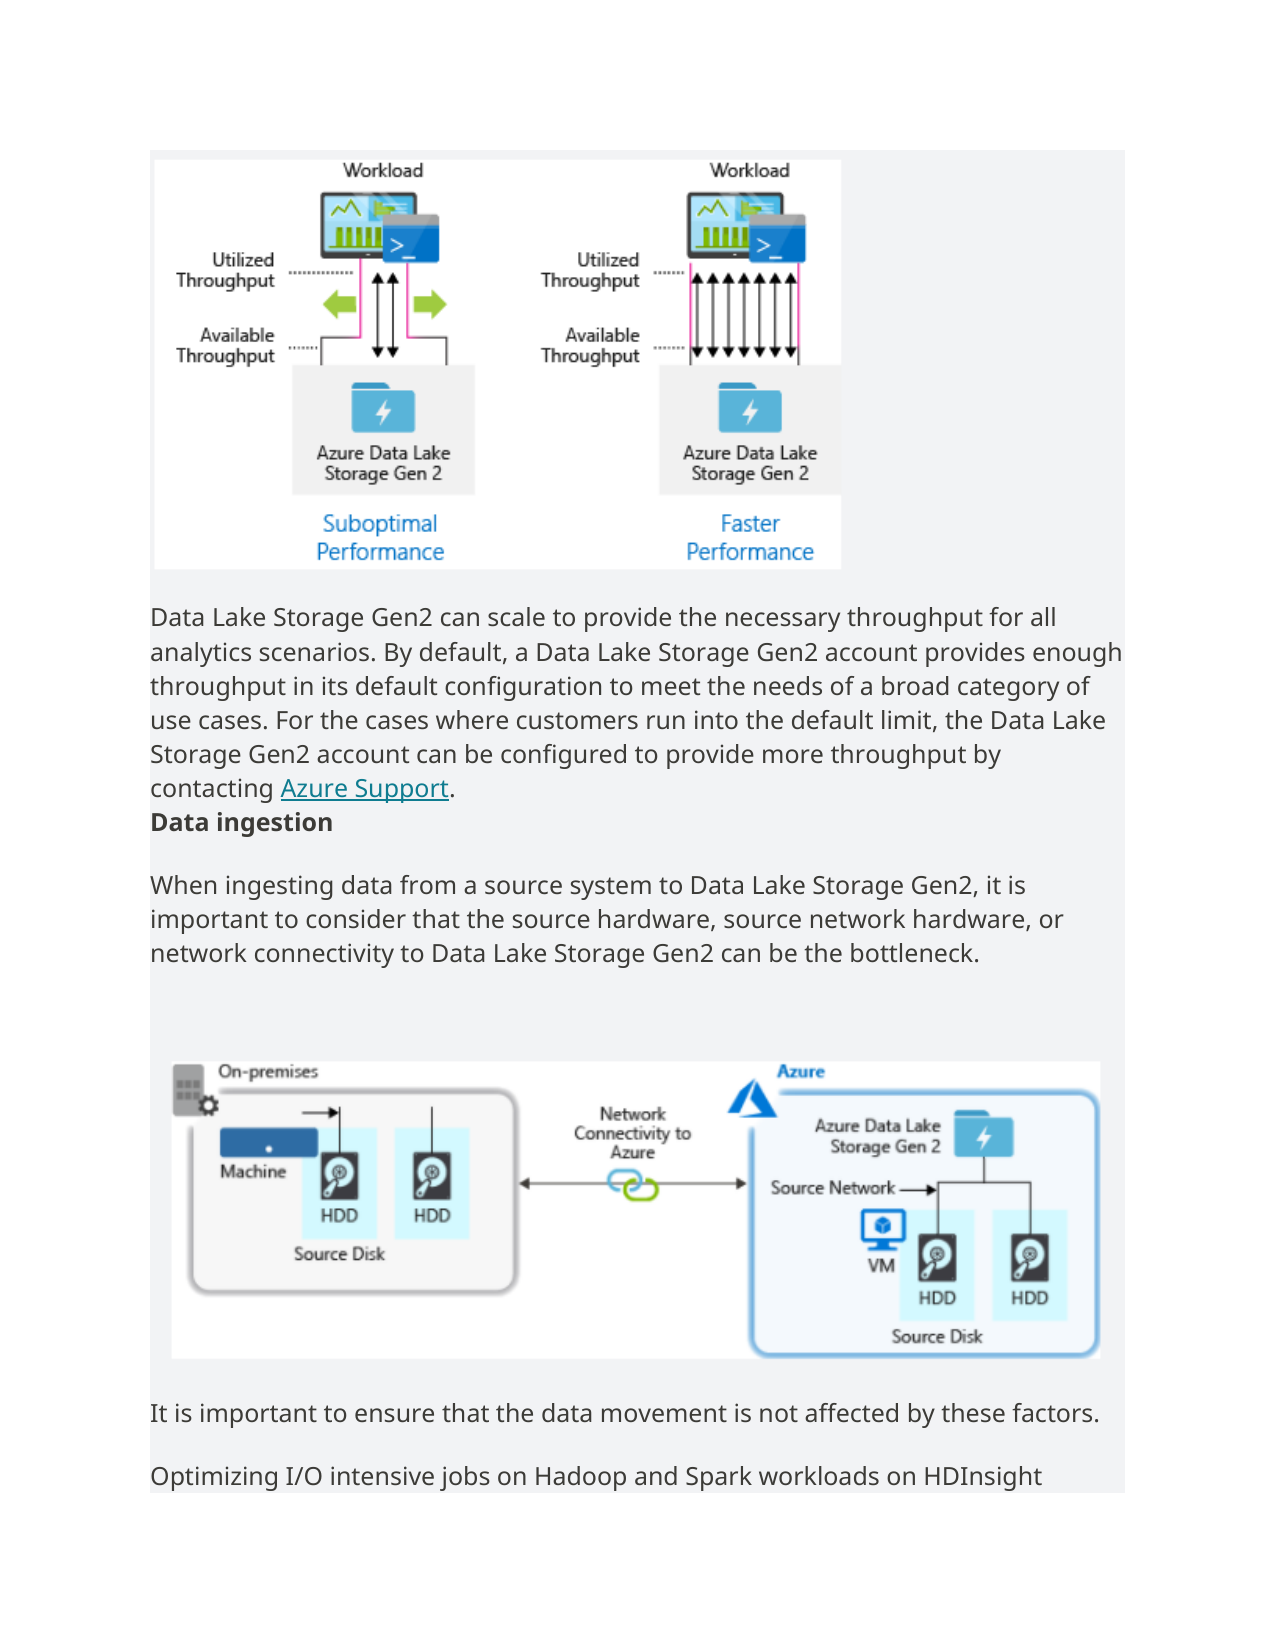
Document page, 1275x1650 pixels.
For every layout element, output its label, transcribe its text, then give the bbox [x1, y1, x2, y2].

picture [150, 150, 854, 601]
picture [150, 1049, 1121, 1367]
text Data ingestion [150, 804, 1125, 838]
text Data Lake Storage Gen2 can scale to provide the necessary throughput for all analytics scenarios. By default, a Data Lake Storage Gen2 account provides enough throughput in its default configuration to meet the needs of a broad category of use cases. For the cases where customers run into the default limit, the Data Lake Storage Gen2 account can be configured to provide more throughput by contacting Azure Support. [150, 600, 1125, 804]
text Optimizing I/O intensive jobs on Hadoop and Spark workloads on HDInsight [150, 1459, 1125, 1493]
text It is important to ensure that the data movement is not affected by these factors. [150, 1396, 1125, 1430]
text When ingesting data from a source system to Data Lake Storage Gen2, it is important to consider that the source hardware, source network hardware, or network connectivity to Data Lake Storage Gen2 can be the bottleneck. [150, 868, 1125, 970]
